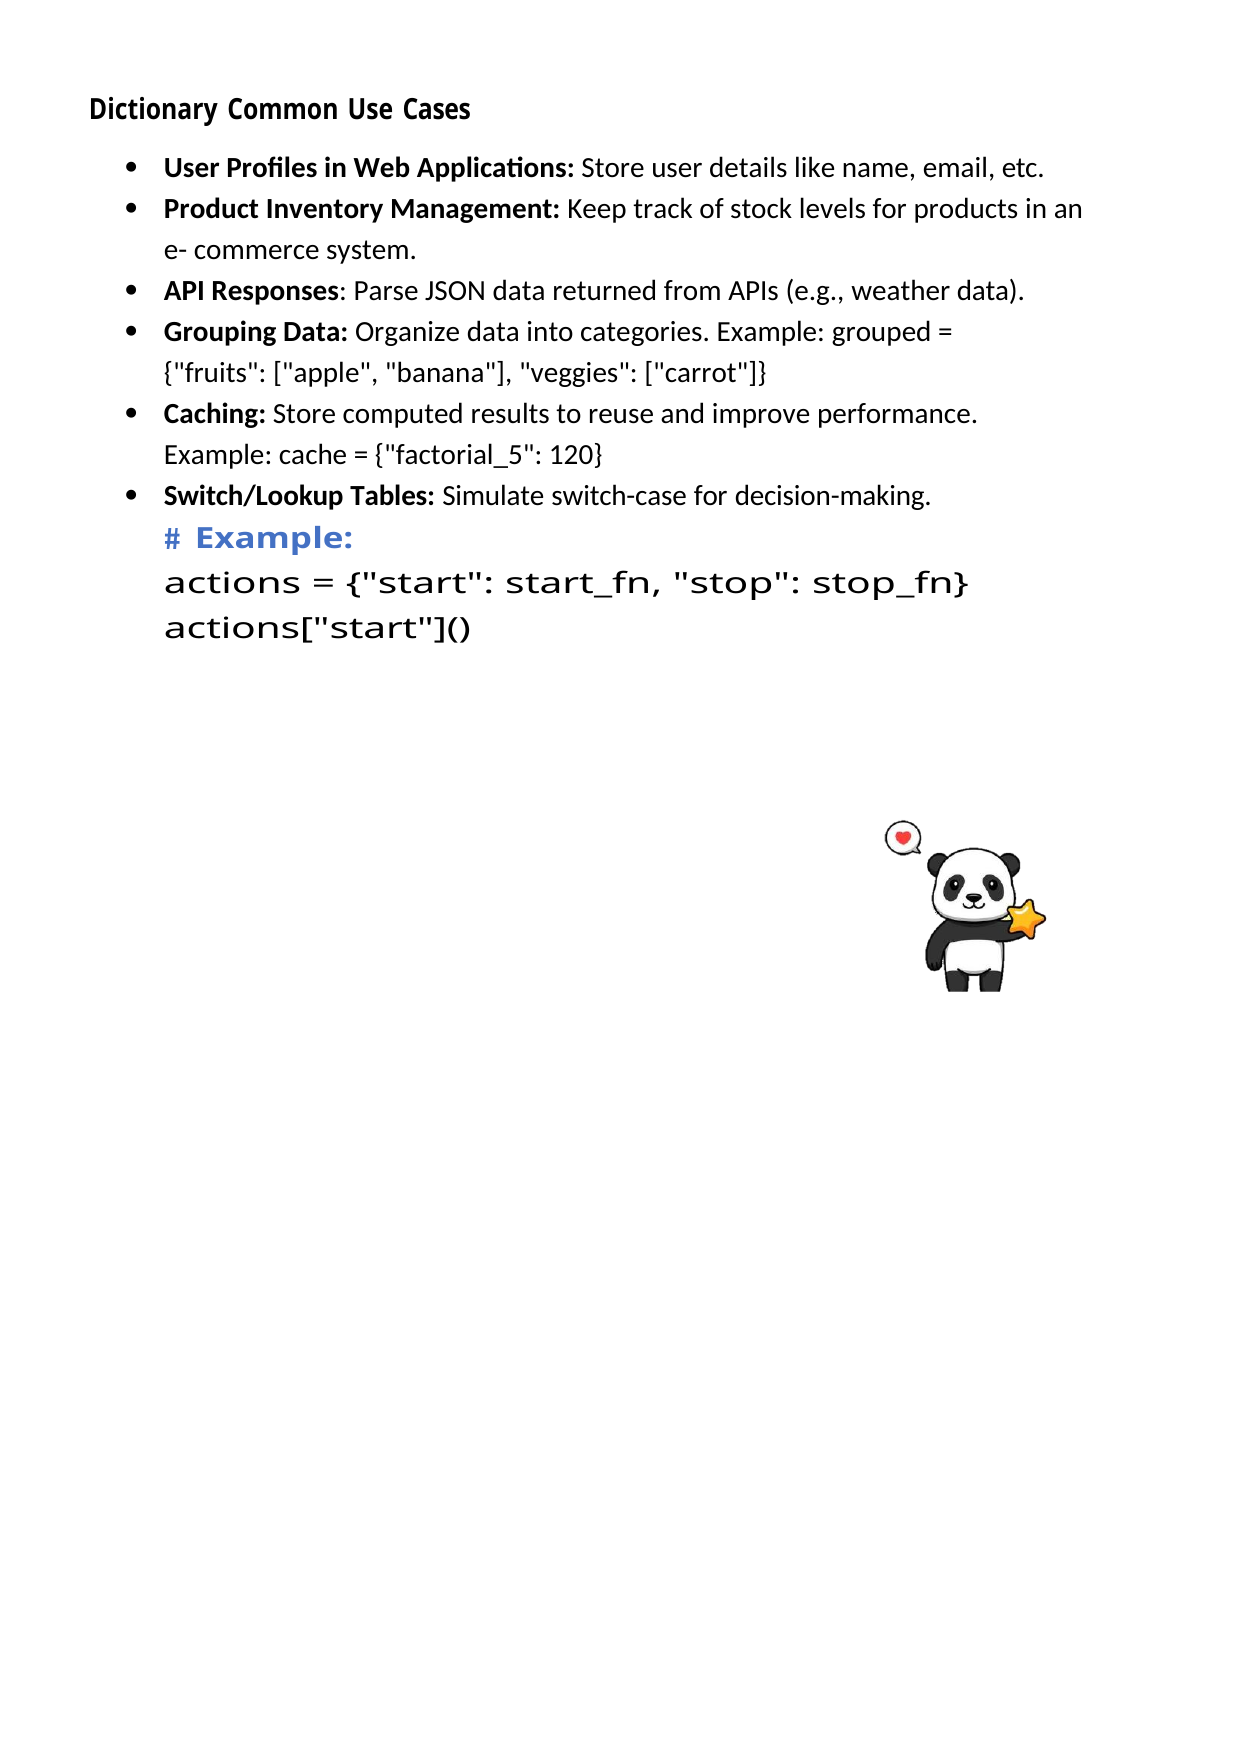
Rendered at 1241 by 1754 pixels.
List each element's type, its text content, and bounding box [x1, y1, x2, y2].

list Grouping Data: Organize data into categories. Example: grouped = {"fruits": ["apple", "banana"], "veggies": ["carrot"]} [126, 313, 1056, 390]
picture [164, 528, 180, 549]
list Product Inventory Management: Keep track of stock levels for products in an e- commerce system. [126, 190, 1108, 267]
subtitle Example: [165, 518, 1226, 557]
text actions = {"start": start_fn, "stop": stop_fn} actions["start"]() [164, 562, 1226, 647]
list Switch/Lookup Tables: Simulate switch-case for decision-making. [126, 477, 1226, 513]
list Caching: Store computed results to reuse and improve performance. Example: cache = {"factorial_5": 120} [126, 395, 1089, 472]
list User Profiles in Web Applications: Store user details like name, email, etc. [126, 149, 1226, 185]
subtitle Dictionary Common Use Cases [89, 88, 1226, 128]
list API Responses: Parse JSON data returned from APIs (e.g., weather data). [126, 272, 1226, 308]
picture [884, 819, 1047, 992]
